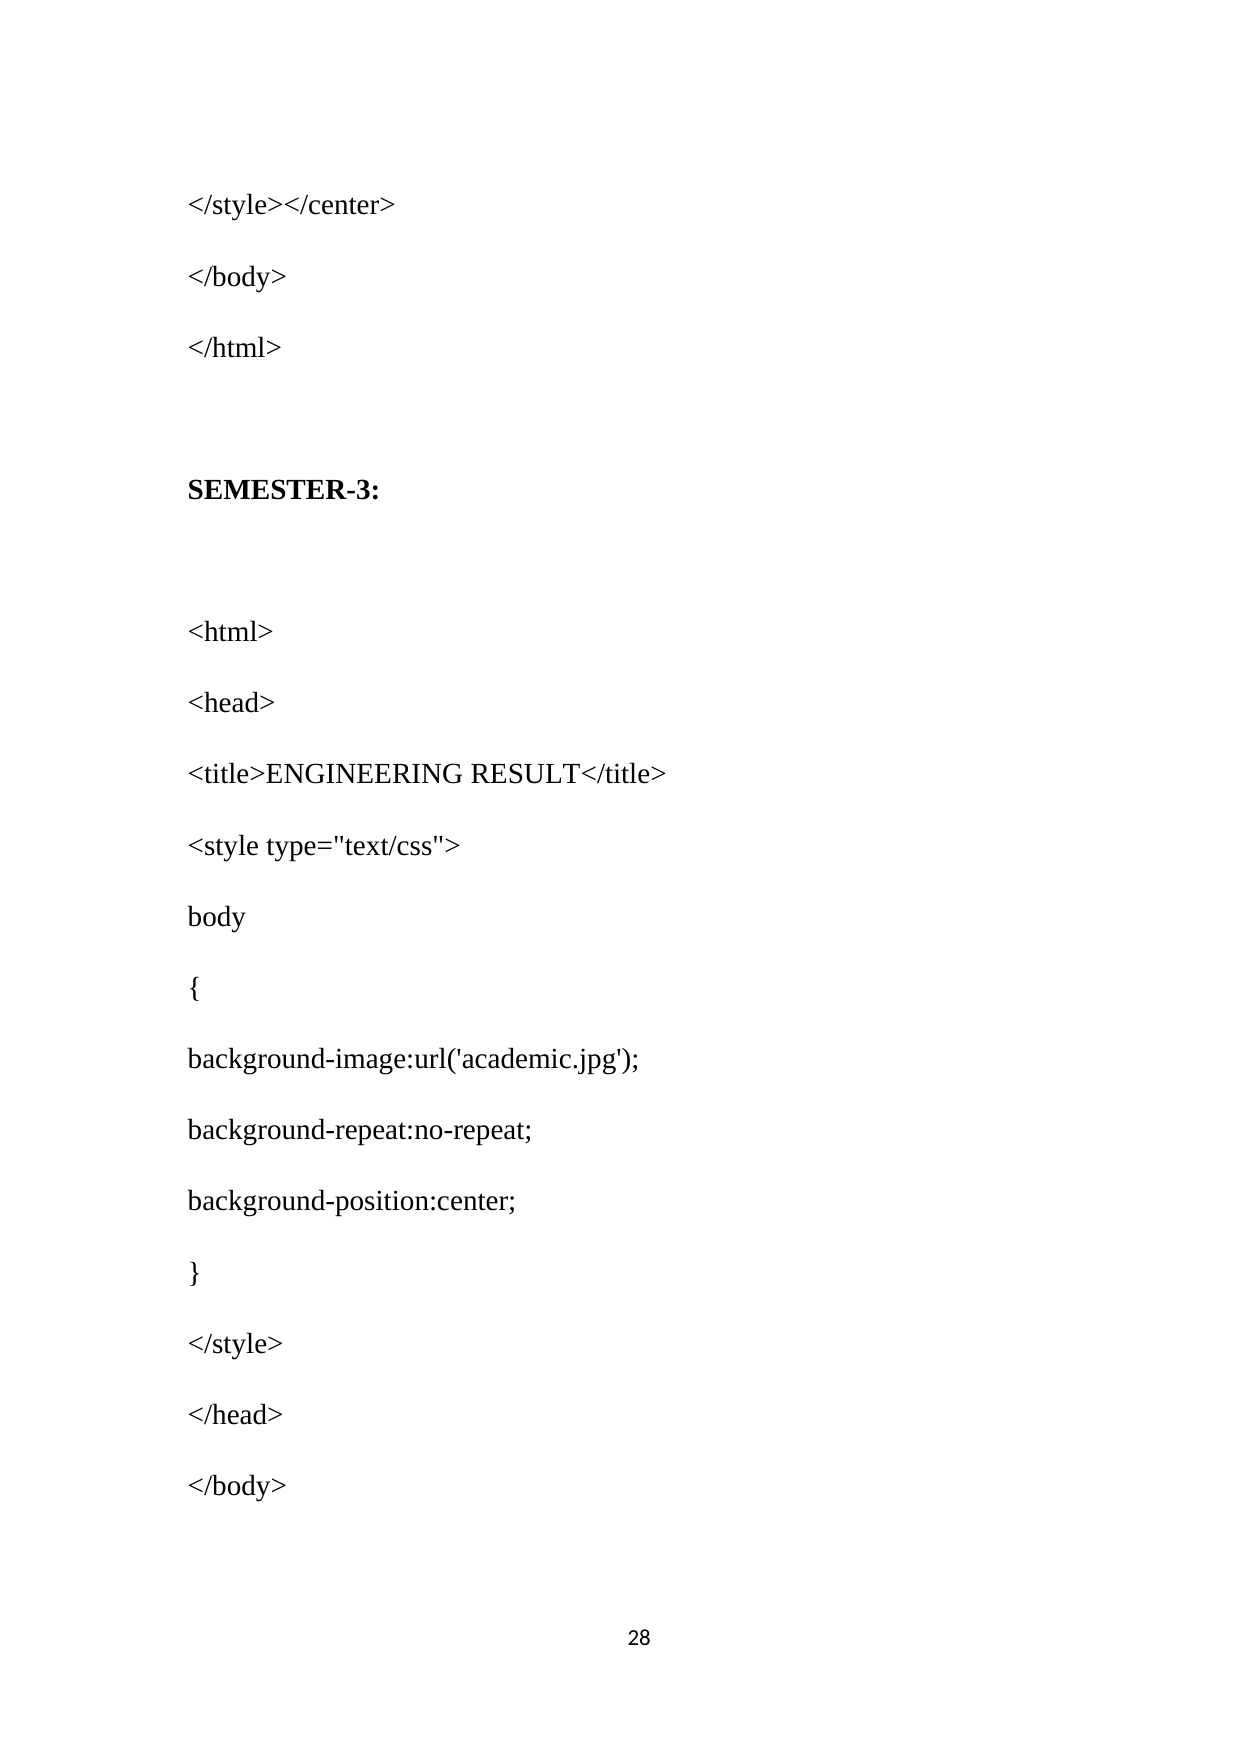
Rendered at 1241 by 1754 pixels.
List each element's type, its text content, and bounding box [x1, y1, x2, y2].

text </style></center> [187, 187, 1128, 221]
text </body> [187, 1468, 1128, 1502]
text SEMESTER-3: [187, 472, 1128, 506]
text </head> [187, 1397, 1128, 1431]
text background-image:url('academic.jpg'); [187, 1041, 1128, 1075]
text body [187, 899, 1128, 932]
text </body> [187, 259, 1128, 292]
text background-position:center; [187, 1183, 1128, 1217]
text </style> [187, 1326, 1128, 1359]
text background-repeat:no-repeat; [187, 1112, 1128, 1146]
text <style type="text/css"> [187, 828, 1128, 861]
text { [187, 970, 1128, 1004]
text } [187, 1255, 1128, 1288]
text <html> [187, 614, 1128, 648]
text <head> [187, 686, 1128, 719]
text <title>ENGINEERING RESULT</title> [187, 757, 1128, 790]
text </html> [187, 330, 1128, 363]
